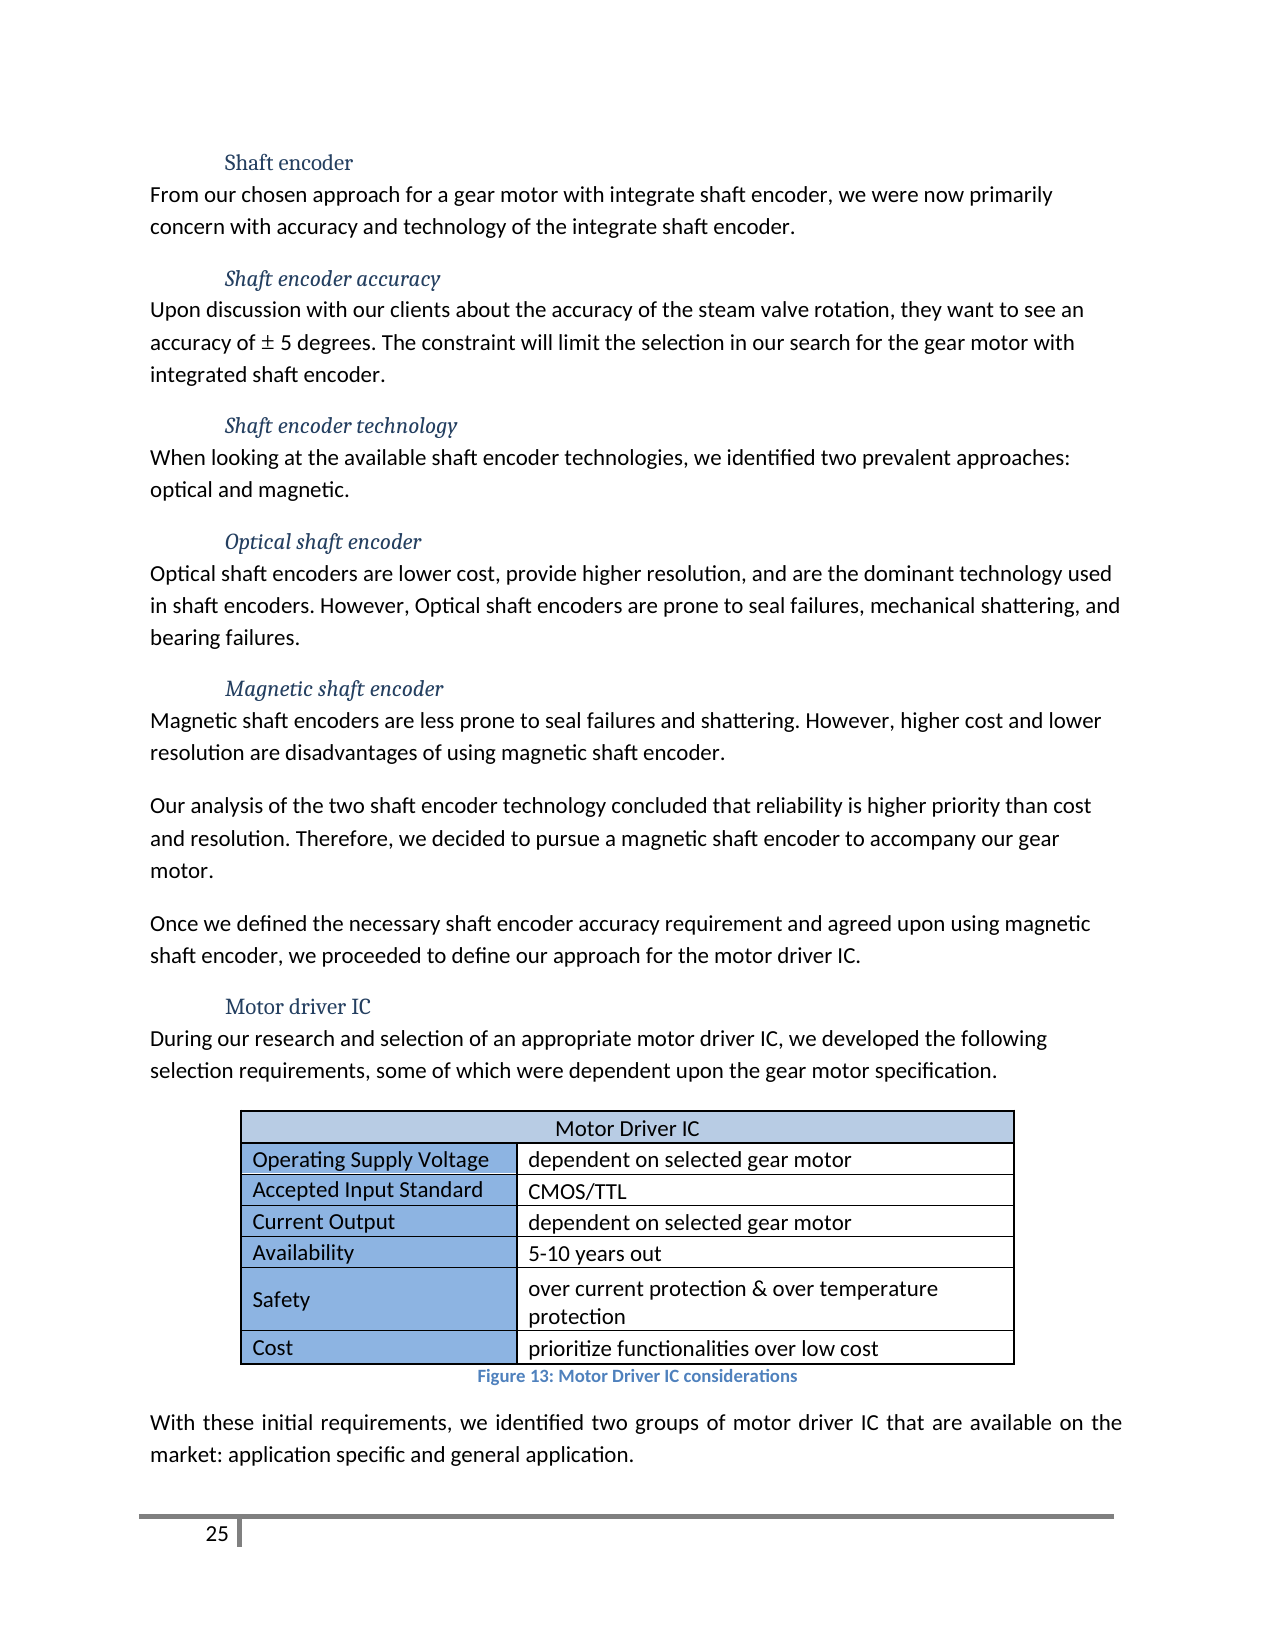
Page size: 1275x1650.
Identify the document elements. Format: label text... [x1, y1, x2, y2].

text Once we defined the necessary shaft encoder accuracy requirement and agreed upon using magnetic shaft encoder, we proceeded to define our approach for the motor driver IC. [150, 909, 1125, 969]
text Our analysis of the two shaft encoder technology concluded that reliability is higher priority than cost and resolution. Therefore, we decided to pursue a magnetic shaft encoder to accompany our gear motor. [150, 791, 1125, 884]
table_cell Current Output [242, 1206, 516, 1236]
table_cell 5-10 years out [518, 1237, 1013, 1267]
text Magnetic shaft encoders are less prone to seal failures and shattering. However, higher cost and lower resolution are disadvantages of using magnetic shaft encoder. [150, 706, 1125, 766]
text With these initial requirements, we identified two groups of motor driver IC that are available on the market: application specific and general application. [150, 1408, 1125, 1469]
table_cell dependent on selected gear motor [518, 1144, 1013, 1173]
table_cell CMOS/TTL [518, 1175, 1013, 1205]
table_cell Operating Supply Voltage [242, 1144, 516, 1173]
table_cell Safety [242, 1268, 516, 1330]
text From our chosen approach for a gear motor with integrate shaft encoder, we were now primarily concern with accuracy and technology of the integrate shaft encoder. [150, 180, 1125, 240]
text During our research and selection of an appropriate motor driver IC, we developed the following selection requirements, some of which were dependent upon the gear motor specification. [150, 1024, 1125, 1084]
table_cell dependent on selected gear motor [518, 1206, 1013, 1236]
text Optical shaft encoders are lower cost, provide higher resolution, and are the dominant technology used in shaft encoders. However, Optical shaft encoders are prone to seal failures, mechanical shattering, and bearing failures. [150, 559, 1125, 651]
text When looking at the available shaft encoder technologies, we identified two prevalent approaches: optical and magnetic. [150, 443, 1125, 503]
text Figure 13: Motor Driver IC considerations [150, 1365, 1125, 1388]
subtitle Optical shaft encoder [150, 528, 1125, 555]
text Upon discussion with our clients about the accuracy of the steam valve rotation, they want to see an accuracy of 5 degrees. The constraint will limit the selection in our search for the gear motor with integrated shaft encoder. [150, 296, 1125, 388]
table_cell Cost [242, 1331, 516, 1363]
subtitle Shaft encoder [150, 150, 1125, 176]
subtitle Motor driver IC [150, 994, 1125, 1020]
subtitle Shaft encoder accuracy [150, 265, 1125, 292]
subtitle Shaft encoder technology [150, 413, 1125, 439]
table_cell over current protection & over temperature protection [518, 1268, 1013, 1330]
table_cell Availability [242, 1237, 516, 1267]
subtitle Magnetic shaft encoder [150, 676, 1125, 702]
table_header Motor Driver IC [242, 1112, 1013, 1142]
table_cell Accepted Input Standard [242, 1175, 516, 1205]
table_cell prioritize functionalities over low cost [518, 1331, 1013, 1363]
